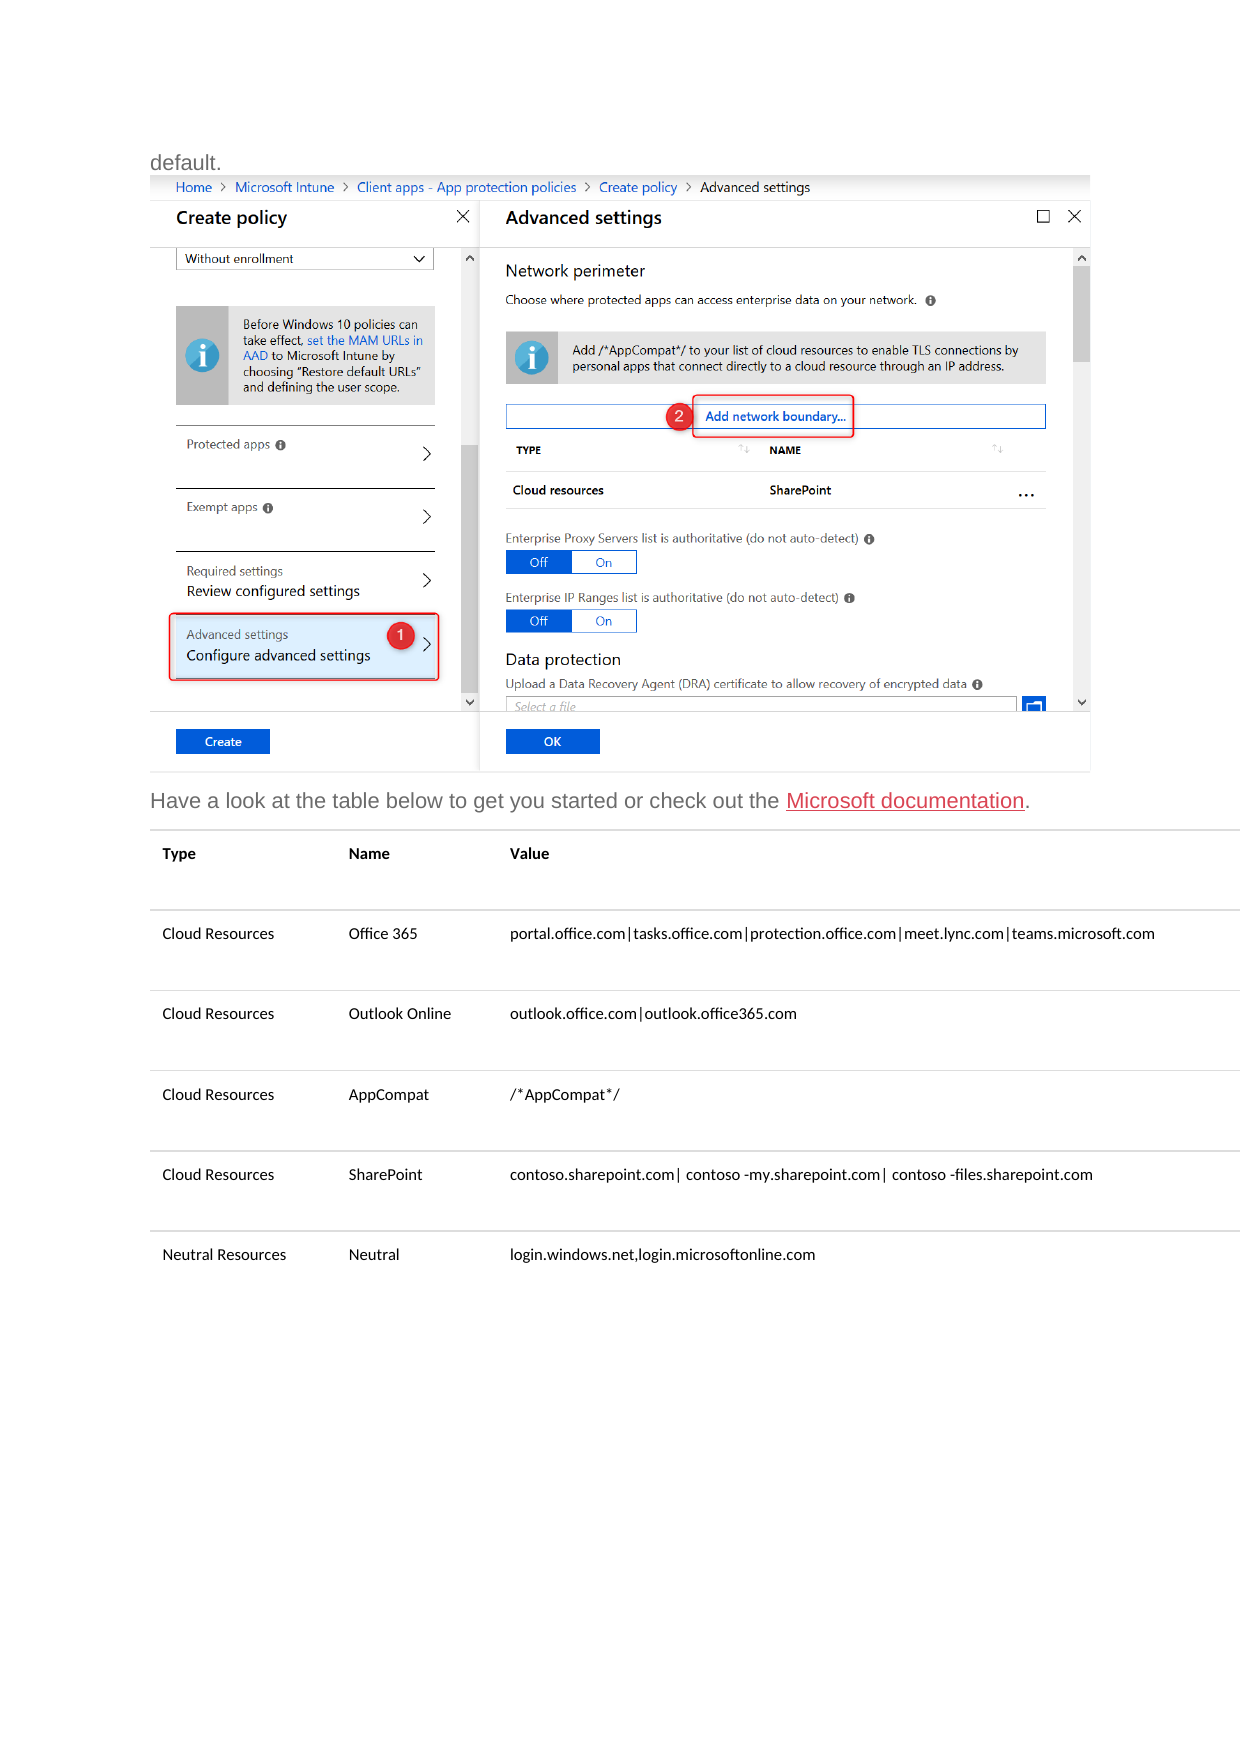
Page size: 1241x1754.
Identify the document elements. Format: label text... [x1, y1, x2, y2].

table_cell login.windows.net,login.microsoftonline.com [497, 1232, 1240, 1310]
table_cell Cloud Resources [150, 1071, 336, 1150]
table_cell AppCompat [336, 1071, 497, 1150]
table_cell Neutral Resources [150, 1232, 336, 1310]
table_cell Neutral [336, 1232, 497, 1310]
table_cell /*AppCompat*/ [497, 1071, 1240, 1150]
table_cell SharePoint [336, 1152, 497, 1230]
table_cell Cloud Resources [150, 911, 336, 989]
text Have a look at the table below to get you started or check out the Microsoft documentation. [150, 788, 1090, 813]
table_cell contoso.sharepoint.com| contoso -my.sharepoint.com| contoso -files.sharepoint.com [497, 1152, 1240, 1230]
table_header Value [497, 831, 1240, 909]
text Corporate cloud resources are identified by configuring WIP network boundaries and help protect corporate data by encrypting data that is downloaded from there to devices. In the next section you will add your network boundaries. The Cloud resource SharePoint is added by default. [150, 150, 1090, 175]
table_header Type [150, 831, 336, 909]
table_cell Cloud Resources [150, 1152, 336, 1230]
table_cell outlook.office.com|outlook.office365.com [497, 991, 1240, 1070]
table_header Name [336, 831, 497, 909]
table_cell portal.office.com|tasks.office.com|protection.office.com|meet.lync.com|teams.microsoft.com [497, 911, 1240, 989]
picture [150, 175, 1091, 773]
table_cell Cloud Resources [150, 991, 336, 1070]
table_cell Office 365 [336, 911, 497, 989]
table_cell Outlook Online [336, 991, 497, 1070]
